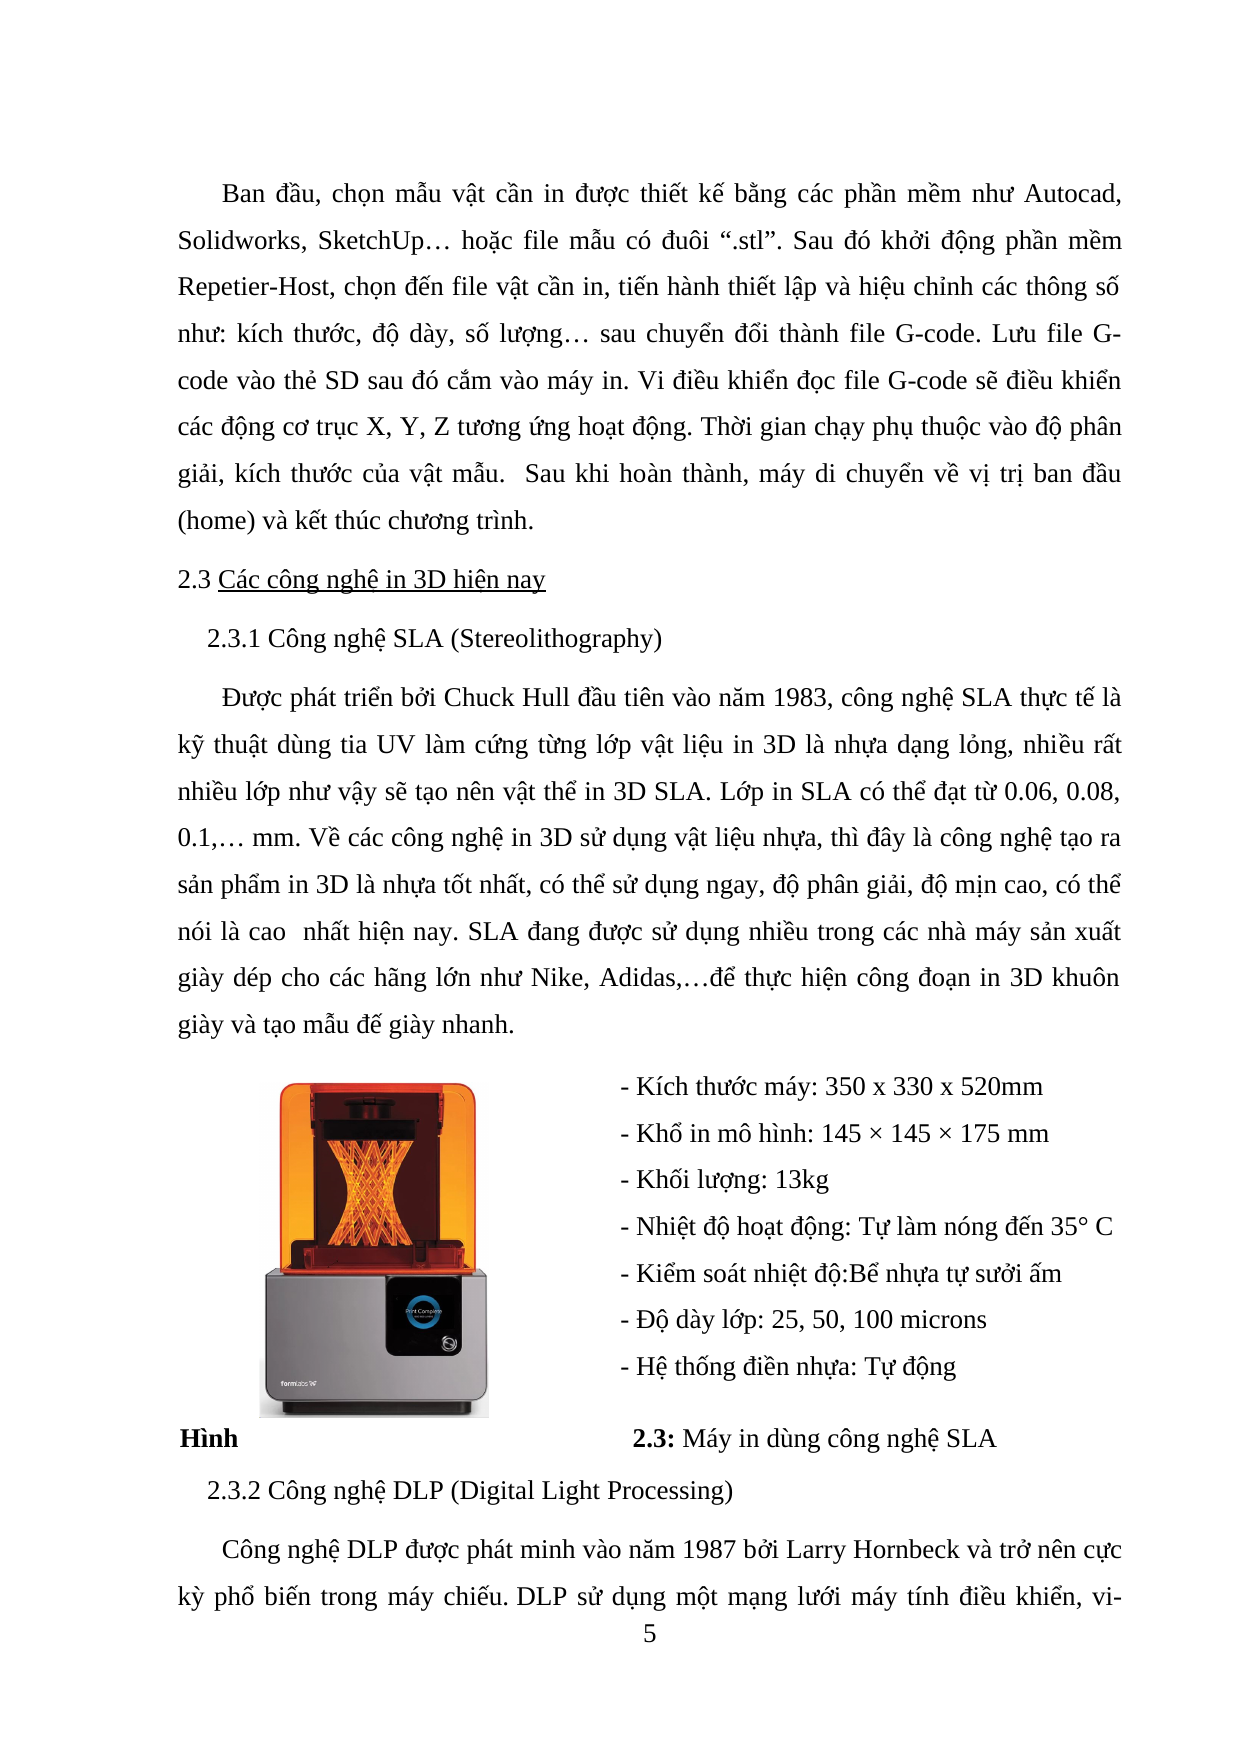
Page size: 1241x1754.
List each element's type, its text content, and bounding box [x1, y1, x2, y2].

text - Nhiệt độ hoạt động: Tự làm nóng đến 35° C [620, 1210, 1122, 1241]
subtitle 2.3.1 Công nghệ SLA (Stereolithography) [207, 622, 1122, 653]
subtitle 2.3 Các công nghệ in 3D hiện nay [177, 563, 1122, 594]
text - Kiểm soát nhiệt độ:Bể nhựa tự sưởi ấm [620, 1257, 1122, 1288]
text Được phát triển bởi Chuck Hull đầu tiên vào năm 1983, công nghệ SLA thực tế là kỹ thuật dùng tia UV làm cứng từng lớp vật liệu in 3D là nhựa dạng lỏng, nhiều rất nhiều lớp như vậy sẽ tạo nên vật thể in 3D SLA. Lớp in SLA có thể đạt từ 0.06, 0.08, 0.1,… mm. Về các công nghệ in 3D sử dụng vật liệu nhựa, thì đây là công nghệ tạo ra sản phẩm in 3D là nhựa tốt nhất, có thể sử dụng ngay, độ phân giải, độ mịn cao, có thể nói là cao nhất hiện nay. SLA đang được sử dụng nhiều trong các nhà máy sản xuất giày dép cho các hãng lớn như Nike, Adidas,…để thực hiện công đoạn in 3D khuôn giày và tạo mẫu đế giày nhanh. [177, 681, 1122, 1039]
text Ban đầu, chọn mẫu vật cần in được thiết kế bằng các phần mềm như Autocad, Solidworks, SketchUp… hoặc file mẫu có đuôi “.stl”. Sau đó khởi động phần mềm Repetier-Host, chọn đến file vật cần in, tiến hành thiết lập và hiệu chỉnh các thông số như: kích thước, độ dày, số lượng… sau chuyển đổi thành file G-code. Lưu file G-code vào thẻ SD sau đó cắm vào máy in. Vi điều khiển đọc file G-code sẽ điều khiển các động cơ trục X, Y, Z tương ứng hoạt động. Thời gian chạy phụ thuộc vào độ phân giải, kích thước của vật mẫu. Sau khi hoàn thành, máy di chuyển về vị trị ban đầu (home) và kết thúc chương trình. [177, 177, 1122, 535]
subtitle 2.3.2 Công nghệ DLP (Digital Light Processing) [207, 1474, 1122, 1505]
text - Độ dày lớp: 25, 50, 100 microns [620, 1303, 1122, 1335]
picture [259, 1082, 489, 1418]
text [177, 1533, 1122, 1611]
text - Hệ thống điền nhựa: Tự động [620, 1350, 1122, 1381]
text - Khổ in mô hình: 145 × 145 × 175 mm [620, 1117, 1122, 1148]
text - Kích thước máy: 350 x 330 x 520mm [620, 1070, 1122, 1101]
text - Khối lượng: 13kg [620, 1163, 1122, 1195]
